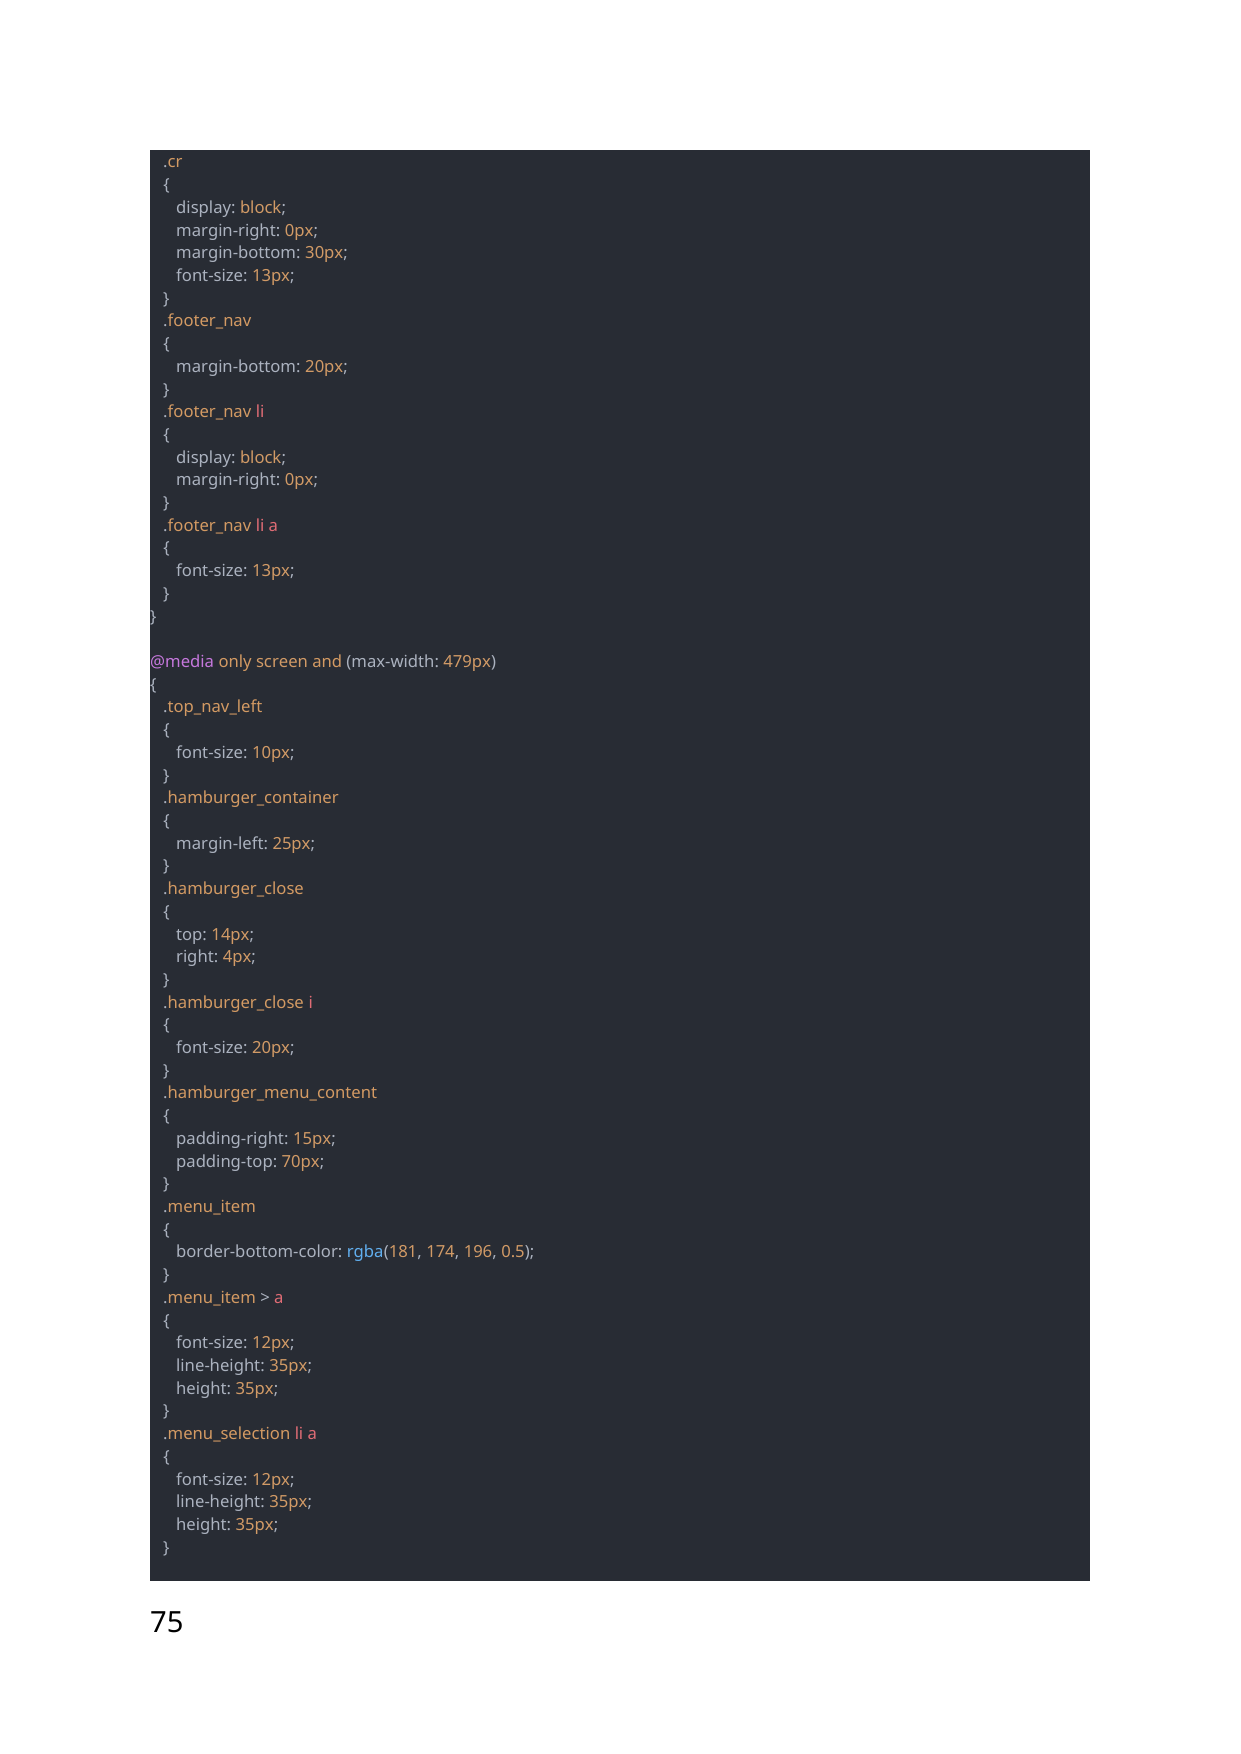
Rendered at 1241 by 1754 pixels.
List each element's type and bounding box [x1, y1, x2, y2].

text [150, 150, 1090, 1581]
